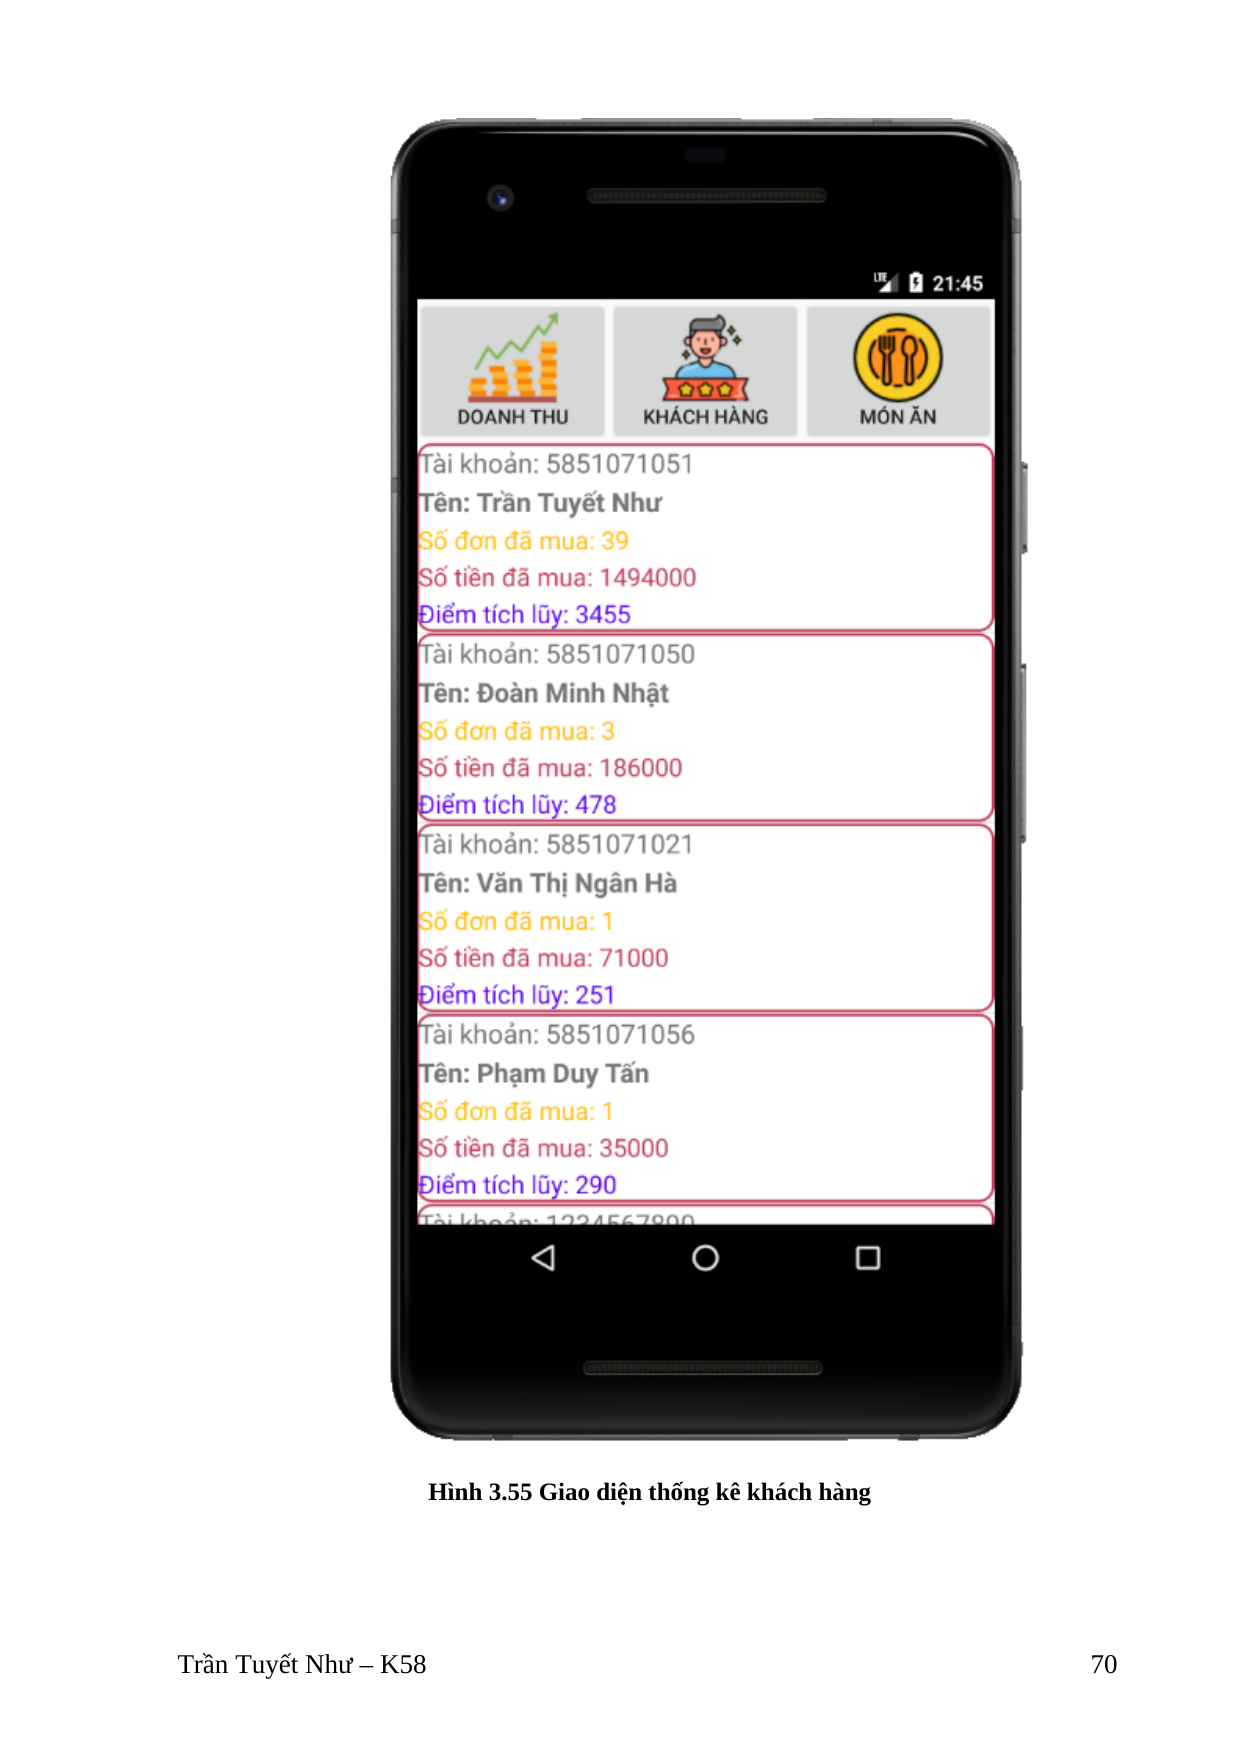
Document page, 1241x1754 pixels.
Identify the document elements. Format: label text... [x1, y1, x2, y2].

picture [344, 118, 1030, 1469]
